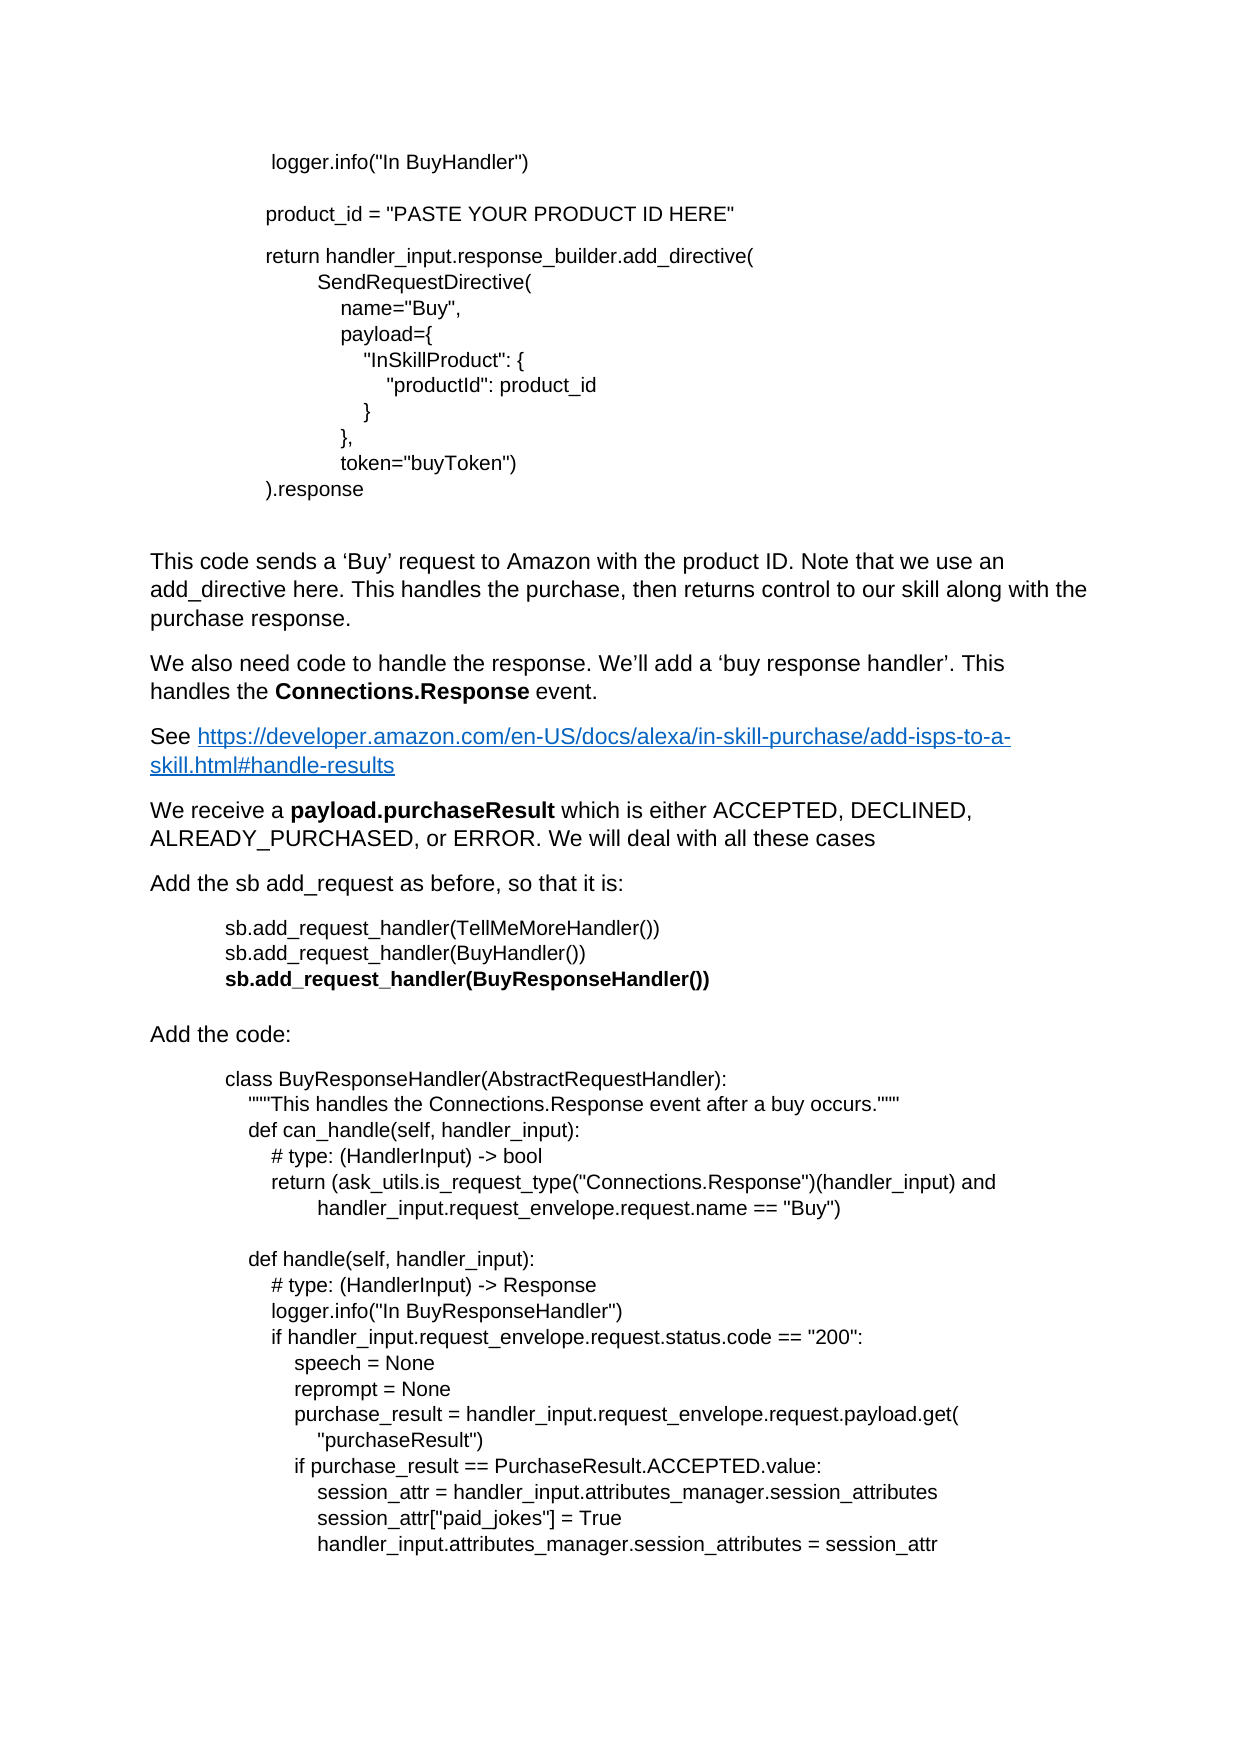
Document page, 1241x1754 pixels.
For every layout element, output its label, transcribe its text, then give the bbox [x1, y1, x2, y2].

text logger.info("In BuyResponseHandler") [225, 1299, 1090, 1323]
text # type: (HandlerInput) -> bool [225, 1144, 1090, 1168]
text handler_input.request_envelope.request.name == "Buy") [225, 1196, 1090, 1219]
text "purchaseResult") [225, 1428, 1090, 1452]
text We also need code to handle the response. We’ll add a ‘buy response handler’. This handles the Connections.Response event. [150, 649, 1090, 704]
text SendRequestDirective( [225, 270, 1090, 294]
text Add the sb add_request as before, so that it is: [150, 870, 1090, 897]
text def can_handle(self, handler_input): [225, 1118, 1090, 1142]
text This code sends a ‘Buy’ request to Amazon with the product ID. Note that we use an add_directive here. This handles the purchase, then returns control to our skill along with the purchase response. [150, 548, 1090, 631]
text }, [225, 425, 1090, 449]
text token="buyToken") [225, 451, 1090, 475]
text See https://developer.amazon.com/en-US/docs/alexa/in-skill-purchase/add-isps-to-a-skill.html#handle-results [150, 723, 1090, 778]
text sb.add_request_handler(TellMeMoreHandler()) [225, 915, 1090, 939]
text return handler_input.response_builder.add_directive( [225, 244, 1090, 268]
text payload={ [225, 322, 1090, 346]
text session_attr["paid_jokes"] = True [225, 1506, 1090, 1529]
text if handler_input.request_envelope.request.status.code == "200": [225, 1325, 1090, 1349]
text # type: (HandlerInput) -> Response [225, 1273, 1090, 1297]
text } [225, 399, 1090, 423]
text sb.add_request_handler(BuyHandler()) [225, 941, 1090, 965]
text def handle(self, handler_input): [225, 1247, 1090, 1271]
text class BuyResponseHandler(AbstractRequestHandler): [225, 1066, 1090, 1090]
text sb.add_request_handler(BuyResponseHandler()) [225, 967, 1090, 991]
text ).response [225, 477, 1090, 501]
text logger.info("In BuyHandler") [225, 150, 1090, 174]
text if purchase_result == PurchaseResult.ACCEPTED.value: [225, 1454, 1090, 1478]
text product_id = "PASTE YOUR PRODUCT ID HERE" [150, 202, 1090, 226]
text "InSkillProduct": { [225, 347, 1090, 371]
text Add the code: [150, 1021, 1090, 1048]
text purchase_result = handler_input.request_envelope.request.payload.get( [225, 1402, 1090, 1426]
text session_attr = handler_input.attributes_manager.session_attributes [225, 1480, 1090, 1504]
text """This handles the Connections.Response event after a buy occurs.""" [225, 1092, 1090, 1116]
text handler_input.attributes_manager.session_attributes = session_attr [225, 1531, 1090, 1555]
text reprompt = None [225, 1376, 1090, 1400]
text We receive a payload.purchaseResult which is either ACCEPTED, DECLINED, ALREADY_PURCHASED, or ERROR. We will deal with all these cases [150, 797, 1090, 851]
text "productId": product_id [225, 373, 1090, 397]
text name="Buy", [225, 296, 1090, 320]
text return (ask_utils.is_request_type("Connections.Response")(handler_input) and [225, 1170, 1090, 1194]
text speech = None [225, 1351, 1090, 1374]
